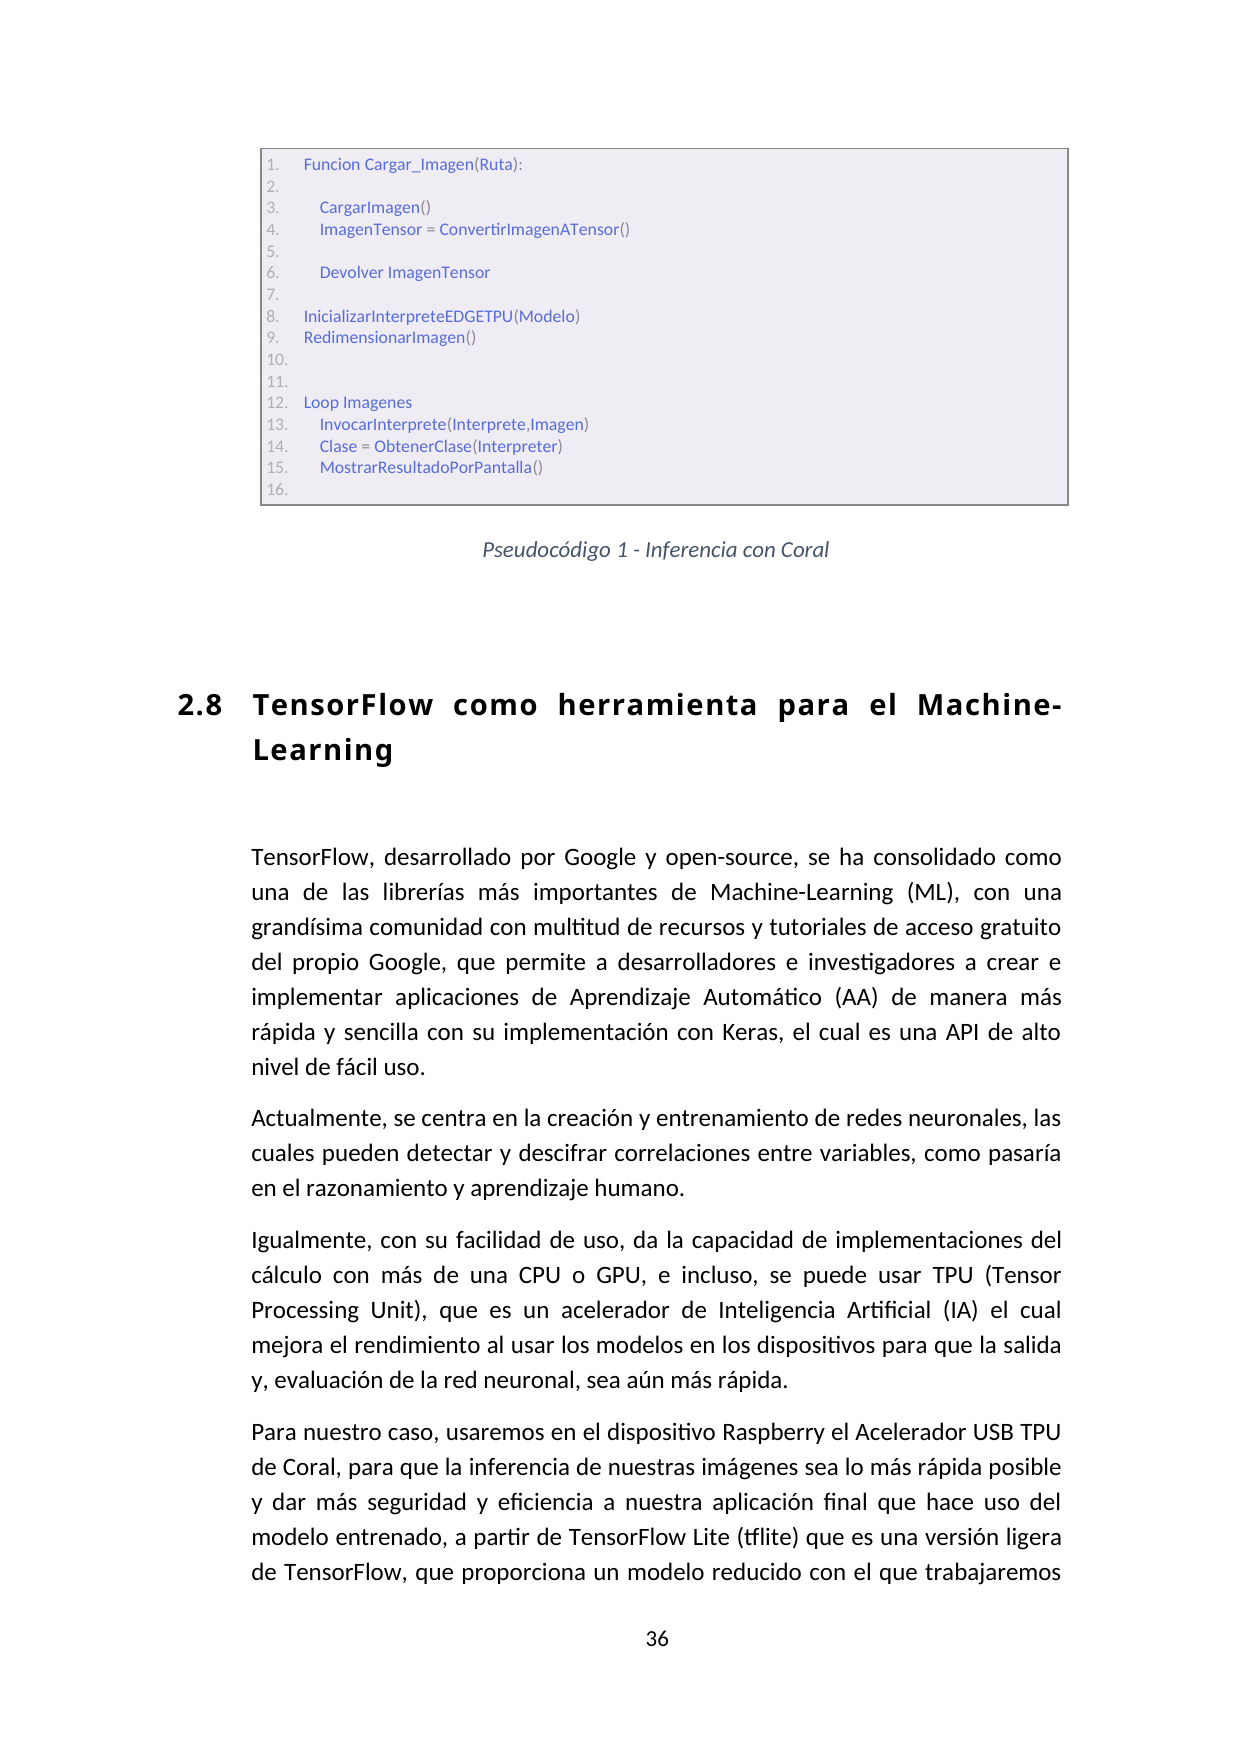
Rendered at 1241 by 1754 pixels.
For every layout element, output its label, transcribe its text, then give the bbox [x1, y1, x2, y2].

list Loop Imagenes [262, 386, 1067, 408]
text Igualmente, con su facilidad de uso, da la capacidad de implementaciones del cálculo con más de una CPU o GPU, e incluso, se puede usar TPU (Tensor Processing Unit), que es un acelerador de Inteligencia Artificial (IA) el cual mejora el rendimiento al usar los modelos en los dispositivos para que la salida y, evaluación de la red neuronal, sea aún más rápida. [251, 1224, 1063, 1394]
list MostrarResultadoPorPantalla() [262, 451, 1067, 473]
text Actualmente, se centra en la creación y entrenamiento de redes neuronales, las cuales pueden detectar y descifrar correlaciones entre variables, como pasaría en el razonamiento y aprendizaje humano. [251, 1102, 1063, 1203]
list RedimensionarImagen() [262, 321, 1067, 343]
text TensorFlow, desarrollado por Google y open-source, se ha consolidado como una de las librerías más importantes de Machine-Learning (ML), con una grandísima comunidad con multitud de recursos y tutoriales de acceso gratuito del propio Google, que permite a desarrolladores e investigadores a crear e implementar aplicaciones de Aprendizaje Automático (AA) de manera más rápida y sencilla con su implementación con Keras, el cual es una API de alto nivel de fácil uso. [251, 841, 1063, 1081]
list InvocarInterprete(Interprete,Imagen) [262, 408, 1067, 429]
subtitle TensorFlow como herramienta para el Machine-Learning [177, 684, 1063, 769]
list ImagenTensor = ConvertirImagenATensor() [262, 213, 1067, 234]
list InicializarInterpreteEDGETPU(Modelo) [262, 299, 1067, 321]
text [251, 1416, 1063, 1586]
list CargarImagen() [262, 191, 1067, 213]
list Funcion Cargar_Imagen(Ruta): [262, 149, 1067, 169]
text Pseudocódigo 1 - Inferencia con Coral [251, 535, 1063, 563]
list Clase = ObtenerClase(Interpreter) [262, 429, 1067, 451]
list Devolver ImagenTensor [262, 256, 1067, 278]
